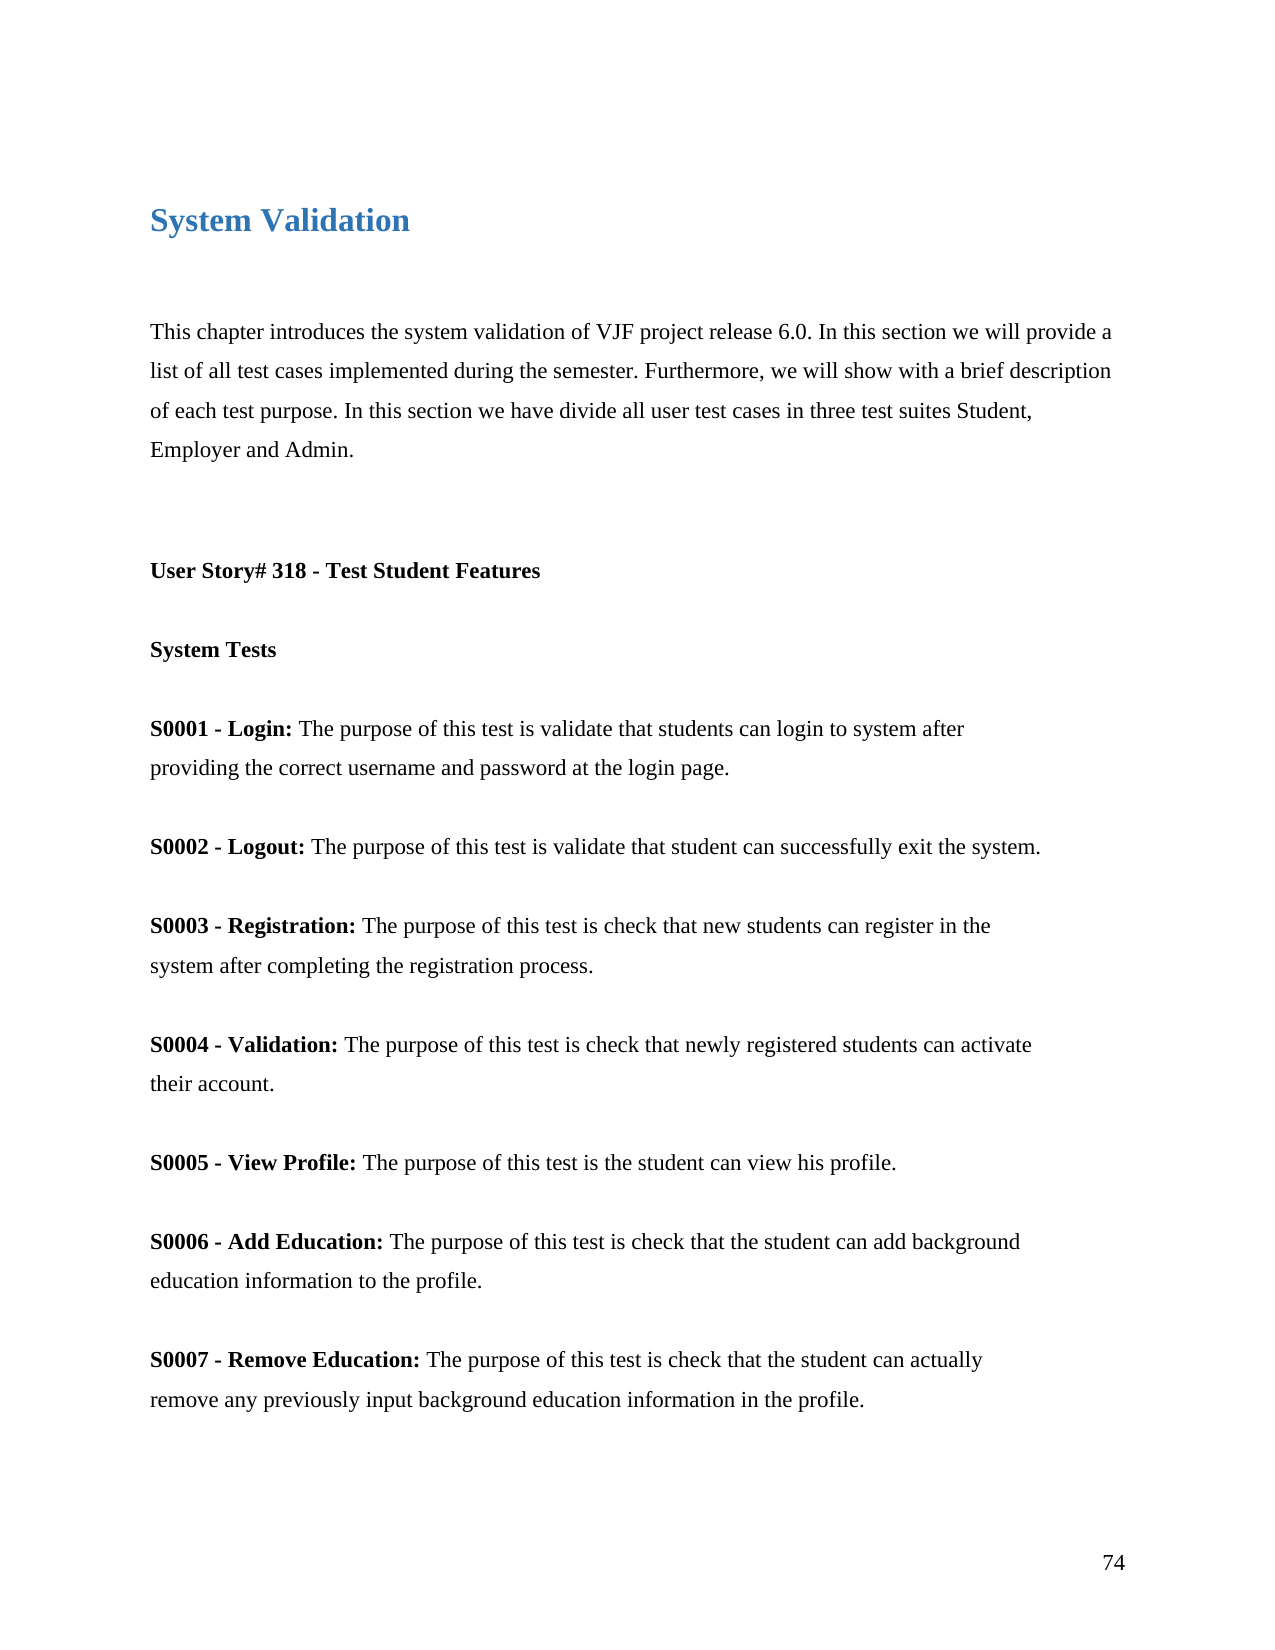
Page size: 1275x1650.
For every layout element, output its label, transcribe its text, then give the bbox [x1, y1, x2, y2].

text User Story# 318 - Test Student Features [150, 557, 1125, 583]
text S0006 - Add Education: The purpose of this test is check that the student can add background education information to the profile. [150, 1228, 1050, 1333]
text S0001 - Login: The purpose of this test is validate that students can login to system after providing the correct username and password at the login page. [150, 715, 1050, 820]
text S0003 - Registration: The purpose of this test is check that new students can register in the system after completing the registration process. [150, 912, 1050, 1017]
text S0002 - Logout: The purpose of this test is validate that student can successfully exit the system. [150, 833, 1050, 899]
text This chapter introduces the system validation of VJF project release 6.0. In this section we will provide a list of all test cases implemented during the semester. Furthermore, we will show with a brief description of each test purpose. In this section we have divide all user test cases in three test suites Student, Employer and Admin. [150, 318, 1125, 463]
text System Tests [150, 636, 1050, 662]
subtitle System Validation [150, 200, 1125, 238]
text S0005 - View Profile: The purpose of this test is the student can view his profile. [150, 1149, 1050, 1215]
text S0004 - Validation: The purpose of this test is check that newly registered students can activate their account. [150, 1031, 1050, 1136]
text S0007 - Remove Education: The purpose of this test is check that the student can actually remove any previously input background education information in the profile. [150, 1346, 1050, 1452]
